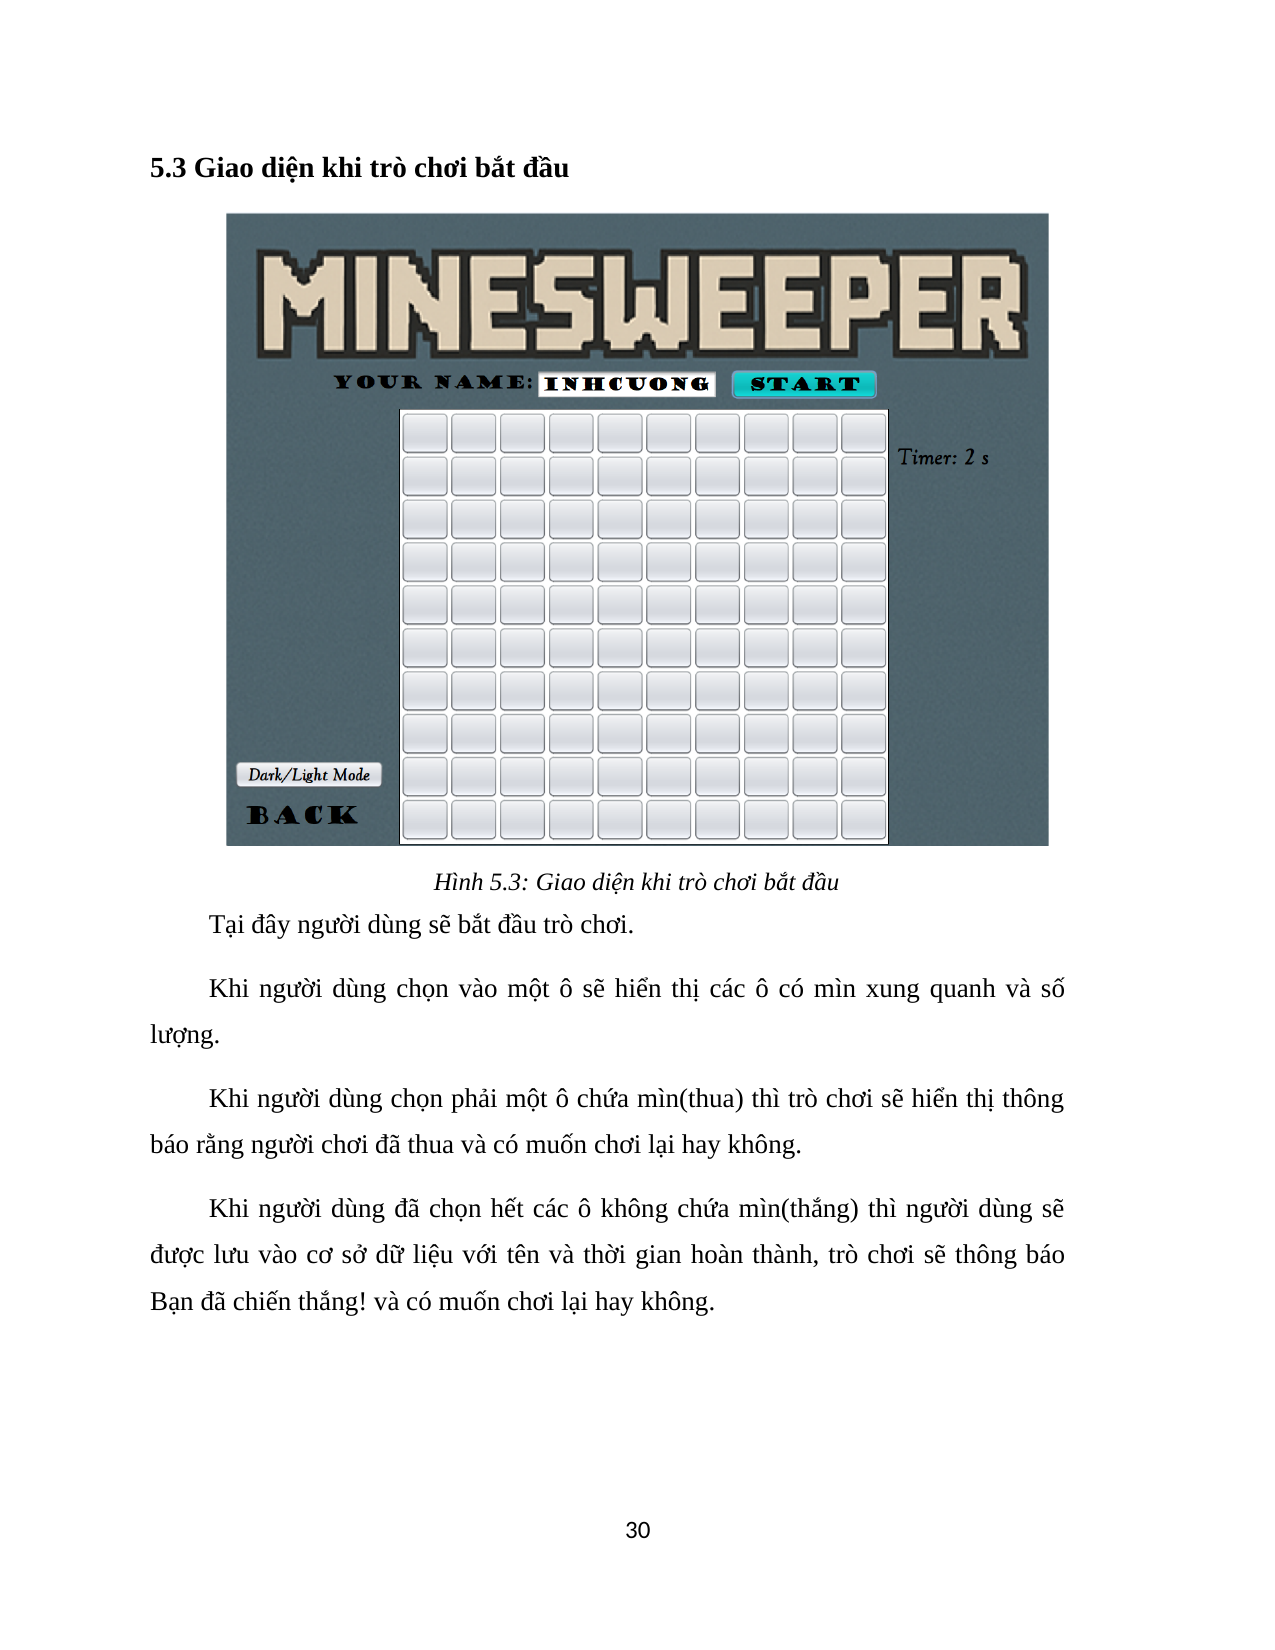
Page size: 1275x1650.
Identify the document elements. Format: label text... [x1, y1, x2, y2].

subtitle 5.3 Giao diện khi trò chơi bắt đầu [150, 150, 1125, 183]
text Khi người dùng chọn vào một ô sẽ hiển thị các ô có mìn xung quanh và số lượng. [150, 972, 1066, 1050]
text Khi người dùng chọn phải một ô chứa mìn(thua) thì trò chơi sẽ hiển thị thông báo rằng người chơi đã thua và có muốn chơi lại hay không. [150, 1082, 1066, 1160]
text Tại đây người dùng sẽ bắt đầu trò chơi. [150, 908, 1066, 940]
subtitle Hình 5.3: Giao diện khi trò chơi bắt đầu [150, 867, 1067, 896]
text Khi người dùng đã chọn hết các ô không chứa mìn(thắng) thì người dùng sẽ được lưu vào cơ sở dữ liệu với tên và thời gian hoàn thành, trò chơi sẽ thông báo Bạn đã chiến thắng! và có muốn chơi lại hay không. [150, 1192, 1066, 1316]
picture [226, 212, 1049, 846]
